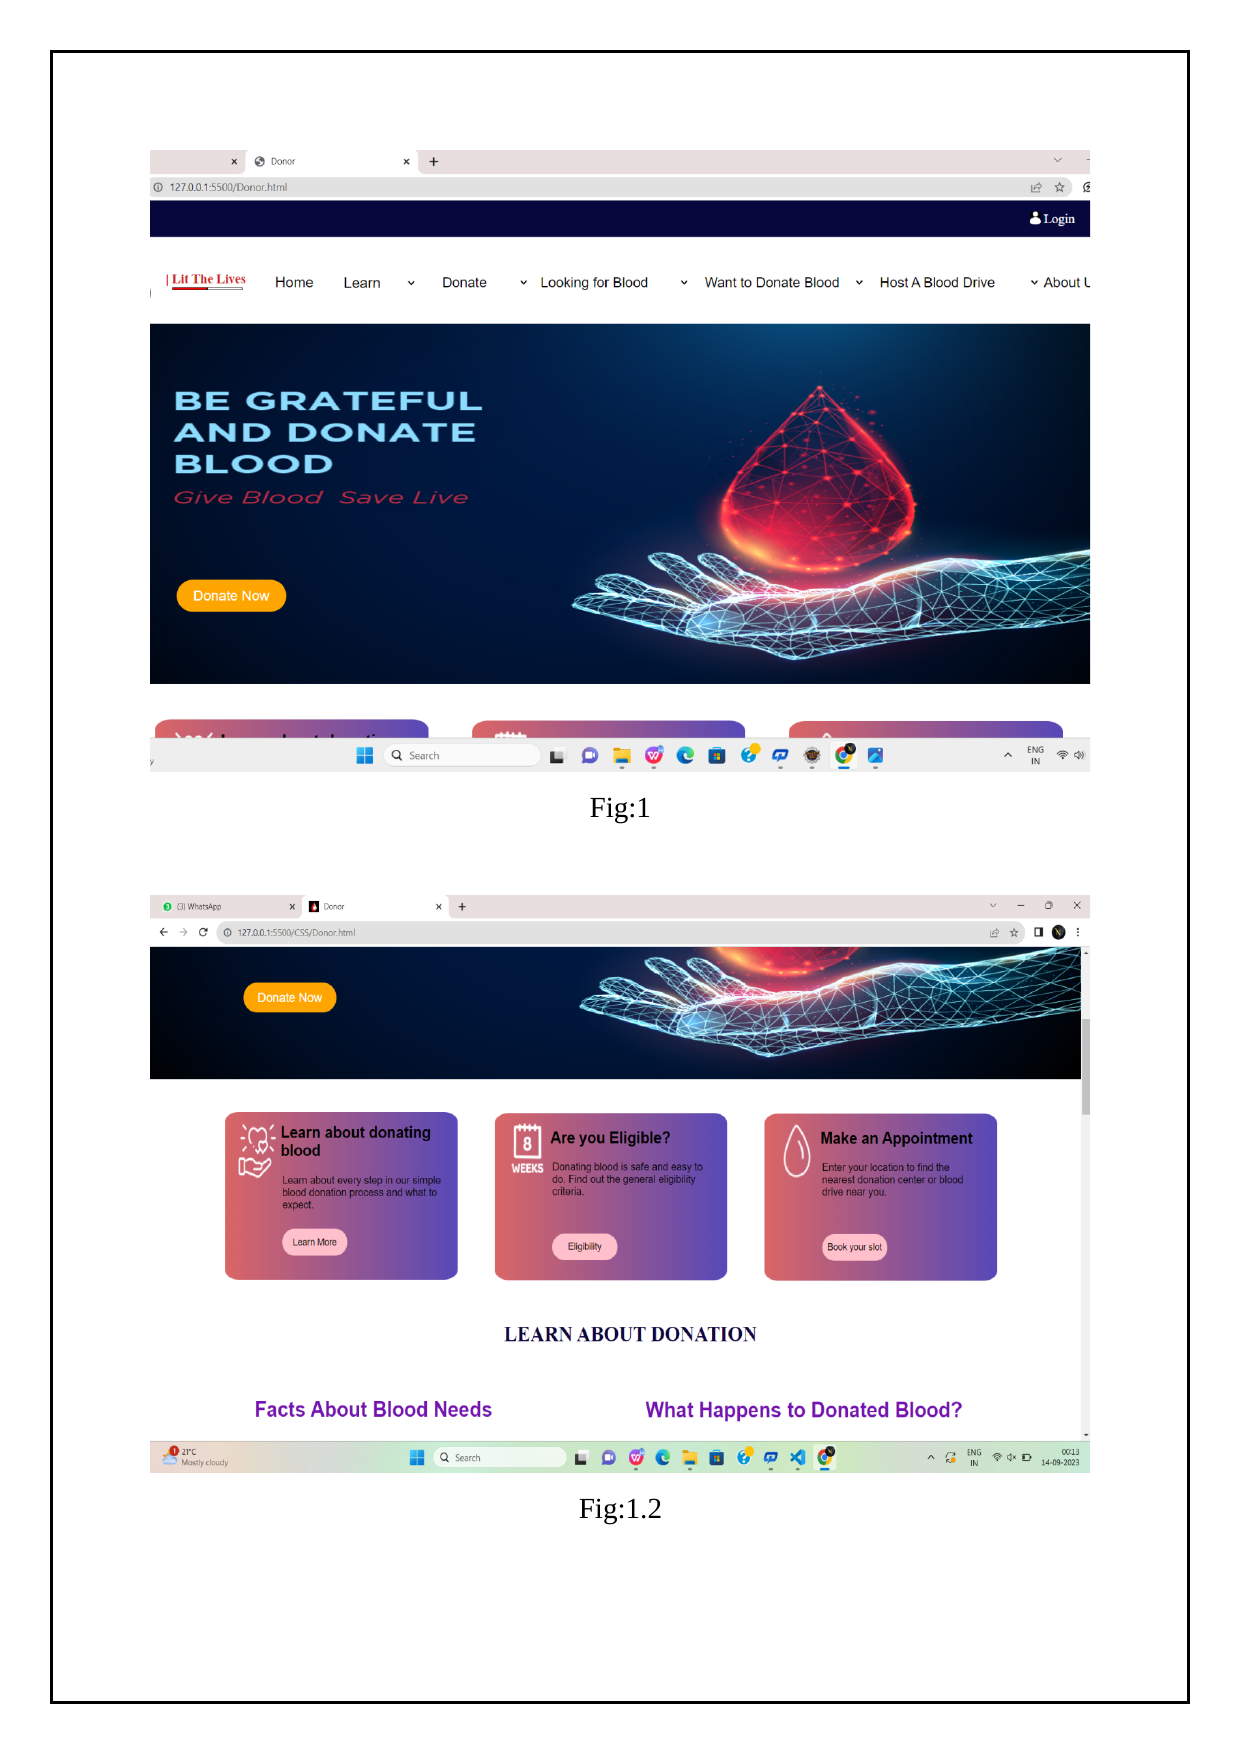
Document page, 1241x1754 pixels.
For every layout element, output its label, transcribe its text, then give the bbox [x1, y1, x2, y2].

text Fig:1.2 [150, 1492, 1090, 1525]
text Fig:1 [150, 790, 1090, 824]
picture [150, 895, 1091, 1473]
picture [150, 150, 1091, 772]
